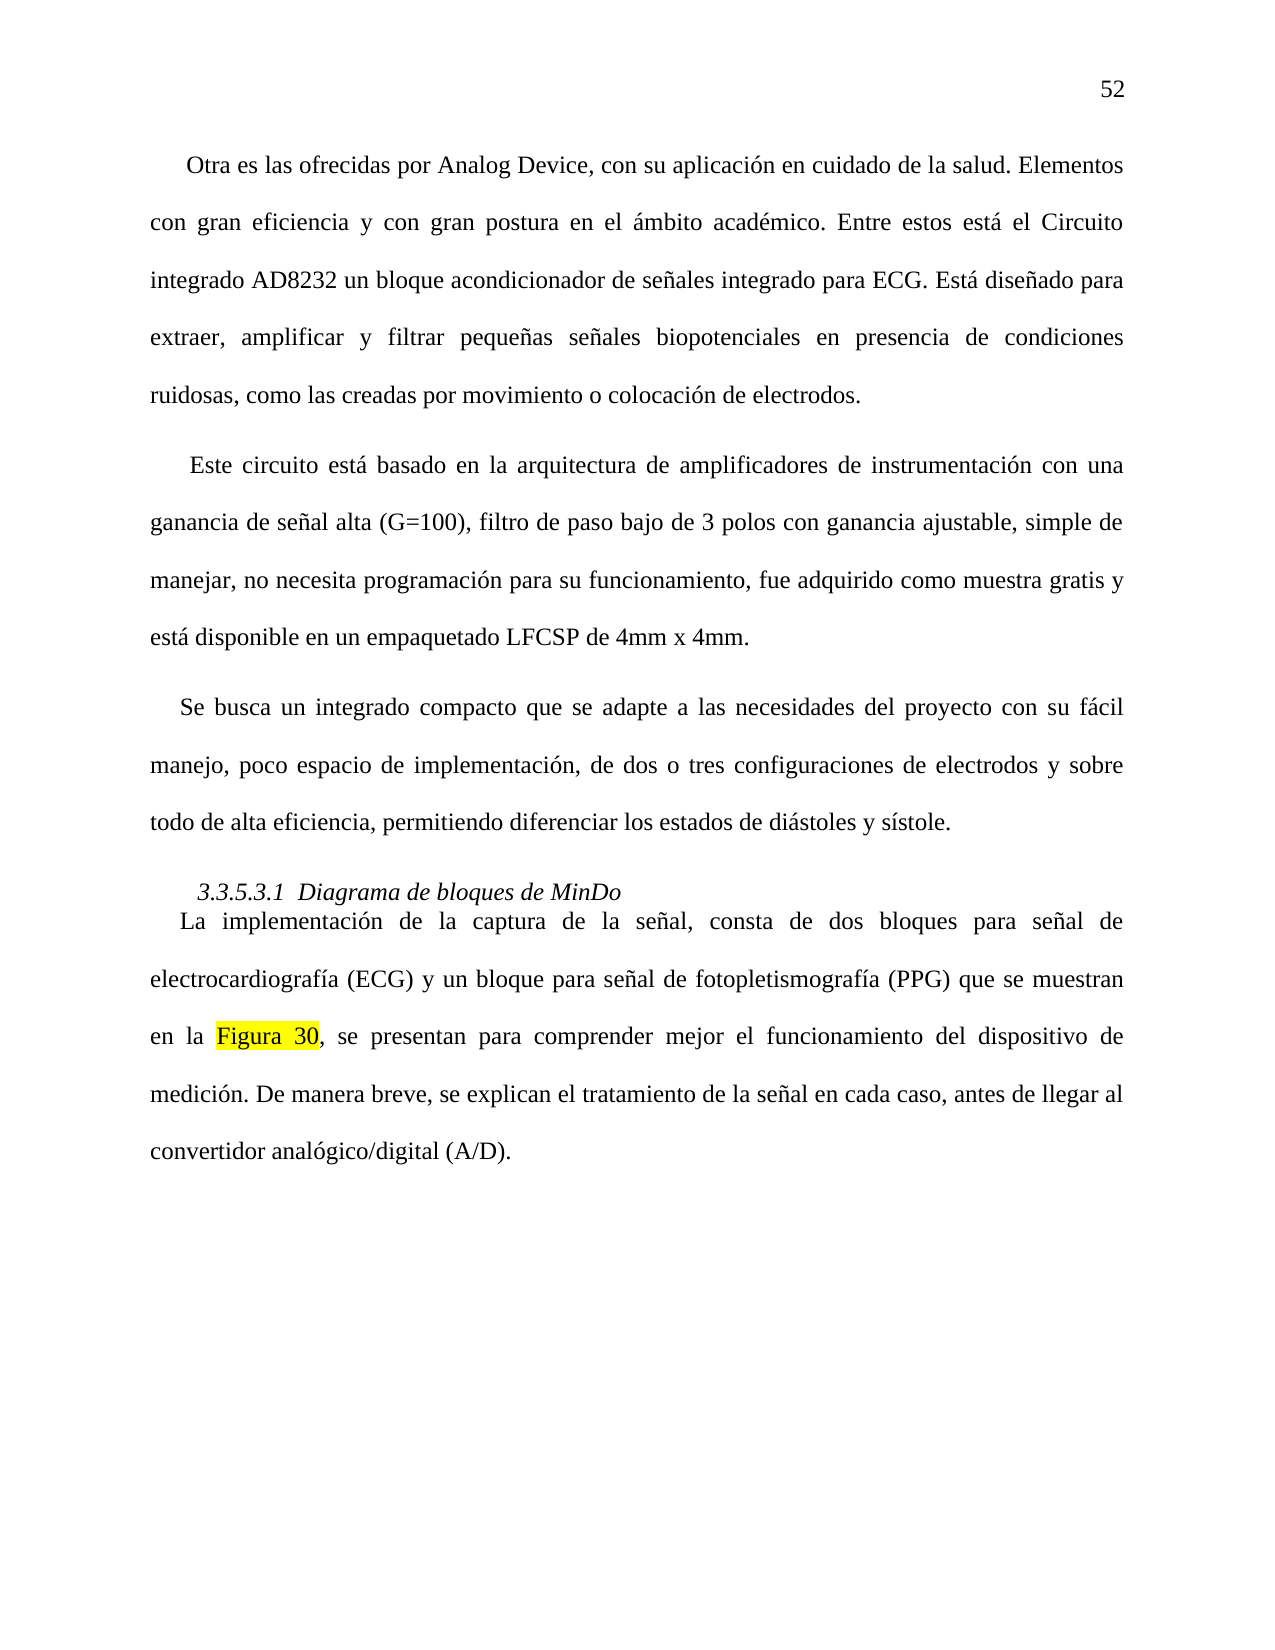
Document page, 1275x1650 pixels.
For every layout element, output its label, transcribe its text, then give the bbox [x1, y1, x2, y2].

text La implementación de la captura de la señal, consta de dos bloques para señal de electrocardiografía (ECG) y un bloque para señal de fotopletismografía (PPG) que se muestran en la Figura 30, se presentan para comprender mejor el funcionamiento del dispositivo de medición. De manera breve, se explican el tratamiento de la señal en cada caso, antes de llegar al convertidor analógico/digital (A/D). [150, 906, 1125, 1165]
text Este circuito está basado en la arquitectura de amplificadores de instrumentación con una ganancia de señal alta (G=100), filtro de paso bajo de 3 polos con ganancia ajustable, simple de manejar, no necesita programación para su funcionamiento, fue adquirido como muestra gratis y está disponible en un empaquetado LFCSP de 4mm x 4mm. [150, 450, 1125, 651]
text Se busca un integrado compacto que se adapte a las necesidades del proyecto con su fácil manejo, poco espacio de implementación, de dos o tres configuraciones de electrodos y sobre todo de alta eficiencia, permitiendo diferenciar los estados de diástoles y sístole. [150, 692, 1125, 836]
text Otra es las ofrecidas por Analog Device, con su aplicación en cuidado de la salud. Elementos con gran eficiencia y con gran postura en el ámbito académico. Entre estos está el Circuito integrado AD8232 un bloque acondicionador de señales integrado para ECG. Está diseñado para extraer, amplificar y filtrar pequeñas señales biopotenciales en presencia de condiciones ruidosas, como las creadas por movimiento o colocación de electrodos. [150, 150, 1125, 409]
subtitle Diagrama de bloques de MinDo [150, 877, 1125, 906]
